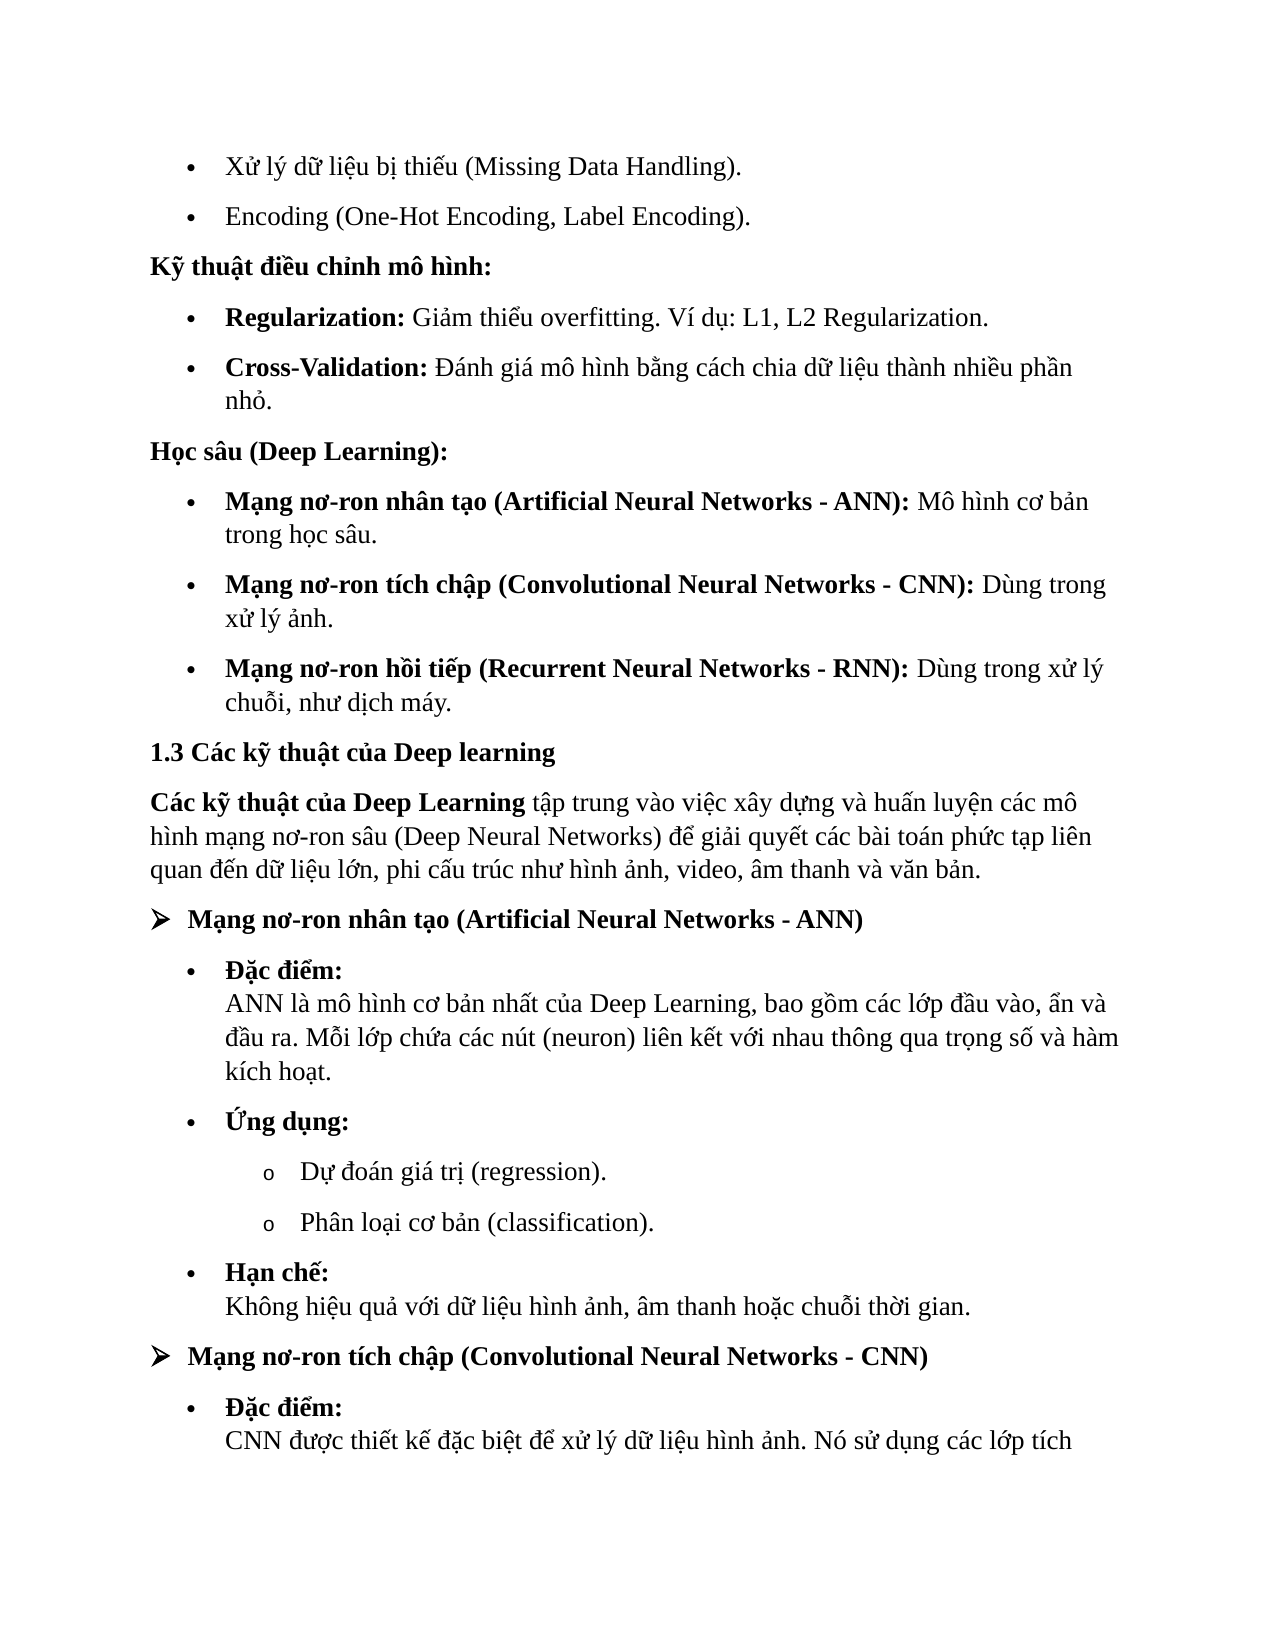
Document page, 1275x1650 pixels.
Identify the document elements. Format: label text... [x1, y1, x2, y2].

list Regularization: Giảm thiểu overfitting. Ví dụ: L1, L2 Regularization. [187, 301, 1125, 332]
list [187, 1391, 1125, 1455]
text Kỹ thuật điều chỉnh mô hình: [150, 250, 1125, 282]
list Mạng nơ-ron hồi tiếp (Recurrent Neural Networks - RNN): Dùng trong xử lý chuỗi, như dịch máy. [187, 652, 1125, 717]
list Cross-Validation: Đánh giá mô hình bằng cách chia dữ liệu thành nhiều phần nhỏ. [187, 351, 1125, 416]
list Hạn chế: Không hiệu quả với dữ liệu hình ảnh, âm thanh hoặc chuỗi thời gian. [187, 1256, 1125, 1321]
list Mạng nơ-ron nhân tạo (Artificial Neural Networks - ANN) [150, 903, 1125, 935]
list Ứng dụng: [187, 1105, 1125, 1136]
text Các kỹ thuật của Deep Learning tập trung vào việc xây dựng và huấn luyện các mô hình mạng nơ-ron sâu (Deep Neural Networks) để giải quyết các bài toán phức tạp liên quan đến dữ liệu lớn, phi cấu trúc như hình ảnh, video, âm thanh và văn bản. [150, 786, 1125, 884]
list Mạng nơ-ron tích chập (Convolutional Neural Networks - CNN): Dùng trong xử lý ảnh. [187, 568, 1125, 633]
list Encoding (One-Hot Encoding, Label Encoding). [187, 200, 1125, 231]
list Phân loại cơ bản (classification). [262, 1206, 1125, 1237]
text 1.3 Các kỹ thuật của Deep learning [150, 736, 1125, 767]
list Xử lý dữ liệu bị thiếu (Missing Data Handling). [187, 150, 1125, 181]
list Mạng nơ-ron tích chập (Convolutional Neural Networks - CNN) [150, 1340, 1125, 1371]
list Dự đoán giá trị (regression). [262, 1155, 1125, 1187]
text Học sâu (Deep Learning): [150, 434, 1125, 466]
list Đặc điểm: ANN là mô hình cơ bản nhất của Deep Learning, bao gồm các lớp đầu vào, ẩn và đầu ra. Mỗi lớp chứa các nút (neuron) liên kết với nhau thông qua trọng số và hàm kích hoạt. [187, 954, 1125, 1086]
list Mạng nơ-ron nhân tạo (Artificial Neural Networks - ANN): Mô hình cơ bản trong học sâu. [187, 485, 1125, 549]
